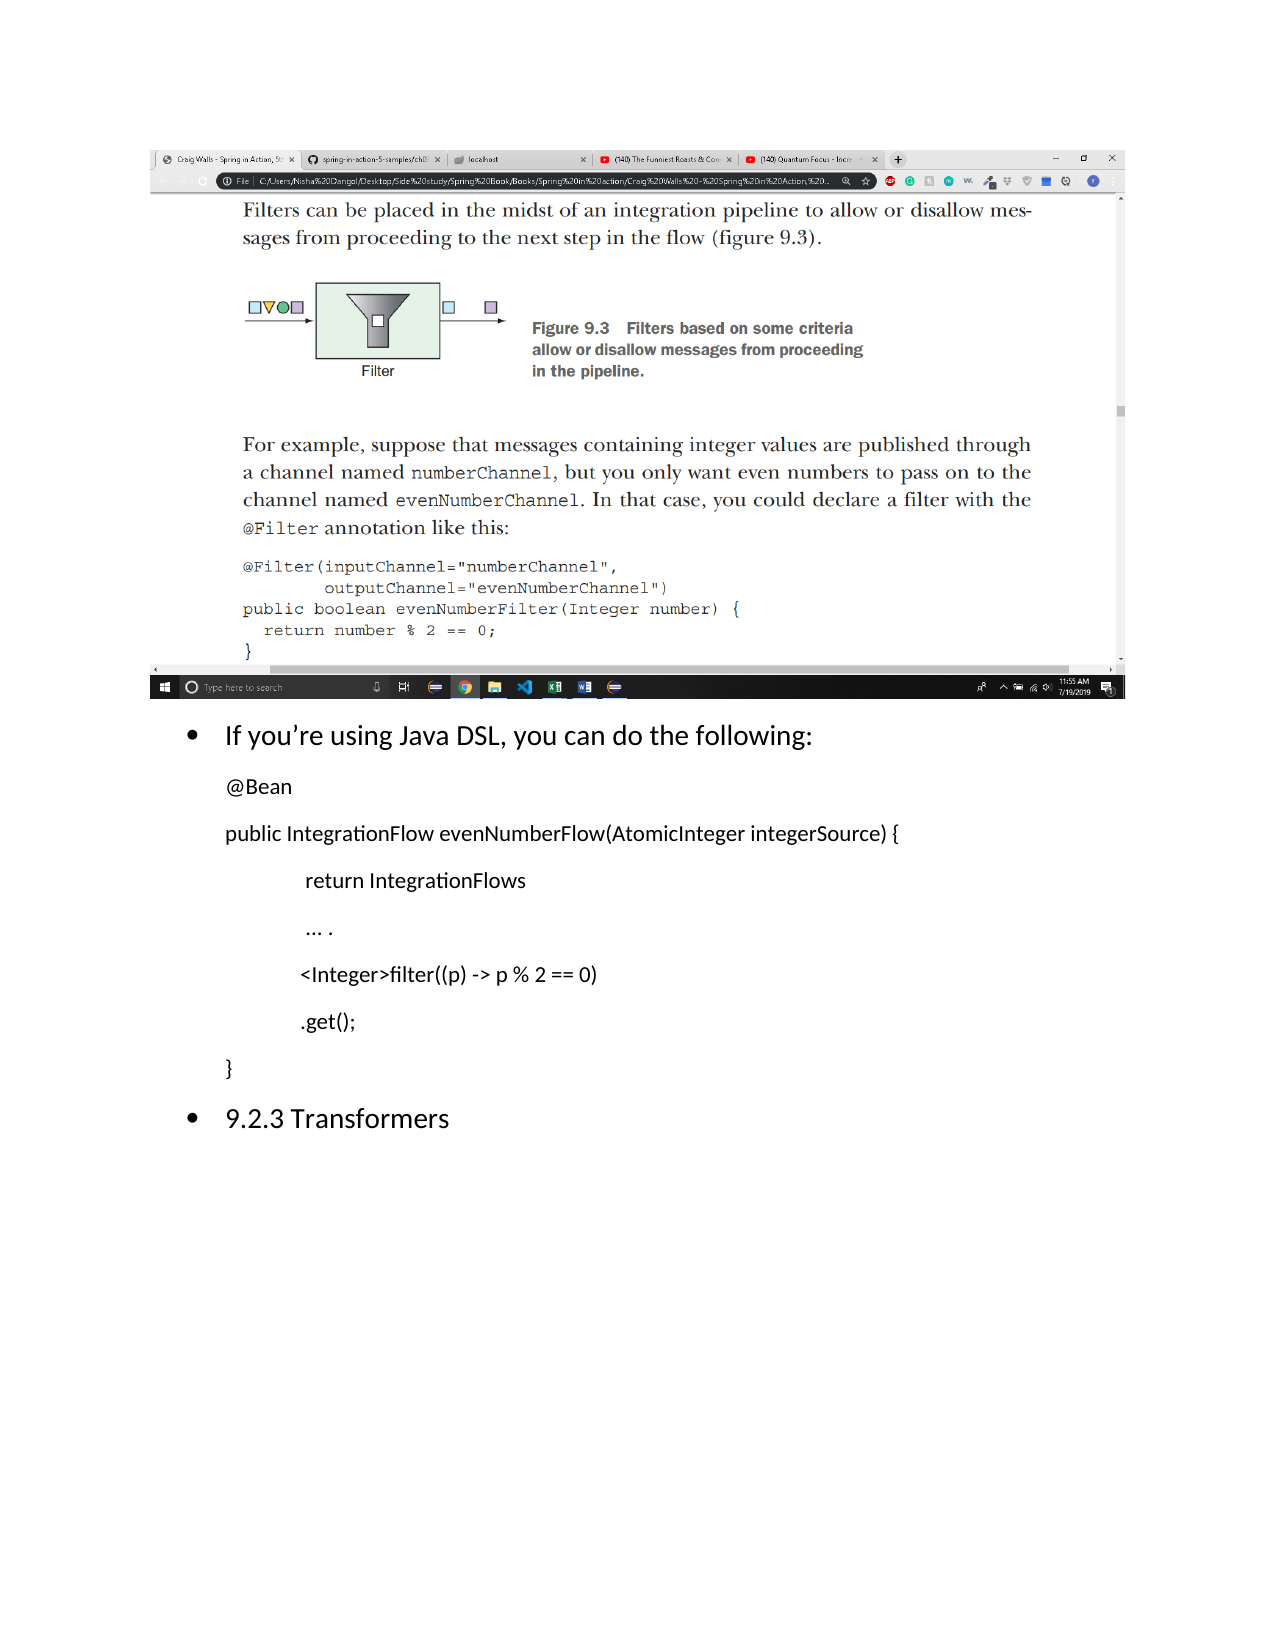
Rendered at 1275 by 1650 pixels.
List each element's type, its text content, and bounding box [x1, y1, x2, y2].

text .get(); [225, 1007, 1125, 1035]
picture [150, 150, 1125, 699]
text <Integer>filter((p) -> p % 2 == 0) [225, 960, 1125, 988]
text ... . [225, 913, 1125, 941]
text } [225, 1054, 1125, 1082]
text @Bean [225, 772, 1125, 800]
list If you’re using Java DSL, you can do the following: [187, 717, 1125, 753]
text public IntegrationFlow evenNumberFlow(AtomicInteger integerSource) { [225, 819, 1125, 847]
text return IntegrationFlows [225, 866, 1125, 894]
list 9.2.3 Transformers [187, 1101, 1125, 1136]
